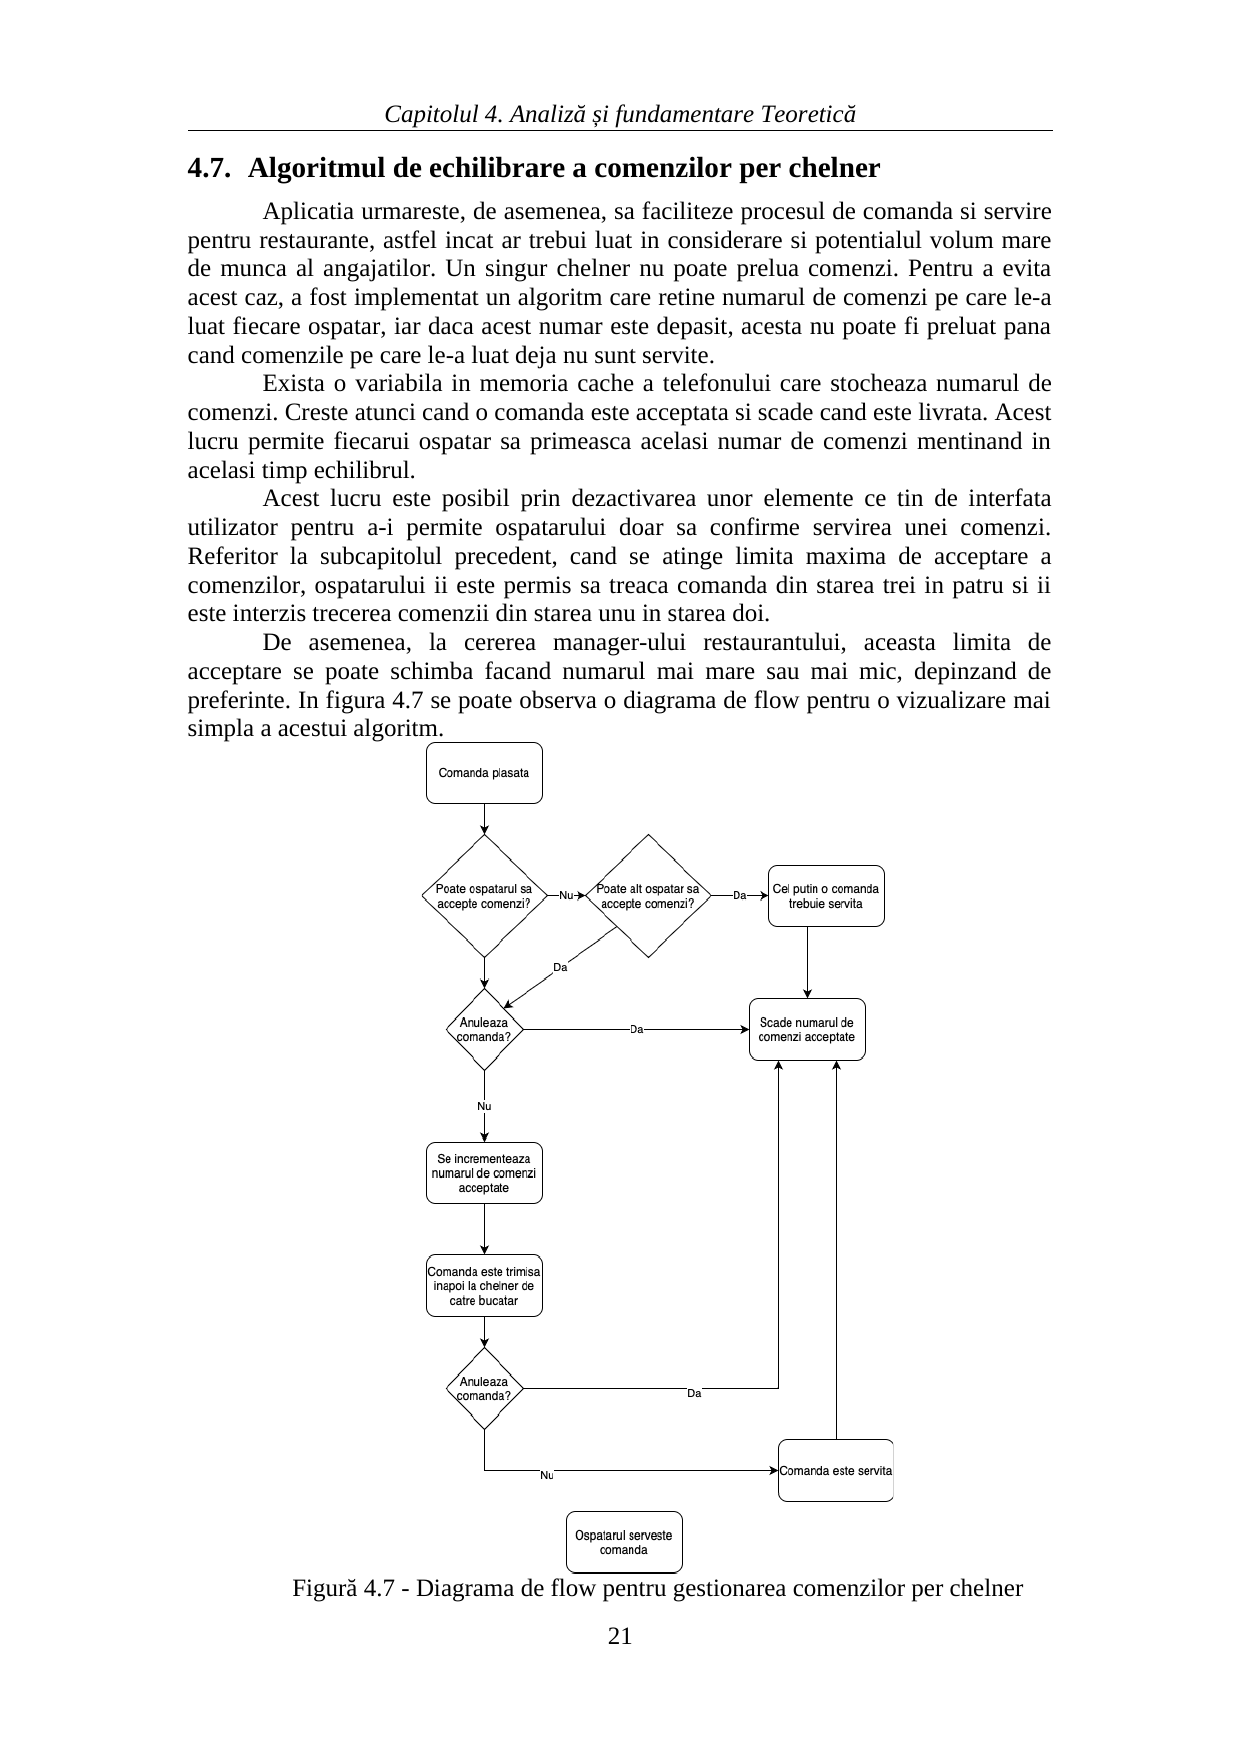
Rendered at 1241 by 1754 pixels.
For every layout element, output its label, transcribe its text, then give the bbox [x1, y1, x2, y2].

text Exista o variabila in memoria cache a telefonului care stocheaza numarul de comenzi. Creste atunci cand o comanda este acceptata si scade cand este livrata. Acest lucru permite fiecarui ospatar sa primeasca acelasi numar de comenzi mentinand in acelasi timp echilibrul. [187, 368, 1053, 483]
text Figură 4.7 - Diagrama de flow pentru gestionarea comenzilor per chelner [187, 1573, 1053, 1602]
picture [421, 742, 894, 1574]
text Aplicatia urmareste, de asemenea, sa faciliteze procesul de comanda si servire pentru restaurante, astfel incat ar trebui luat in considerare si potentialul volum mare de munca al angajatilor. Un singur chelner nu poate prelua comenzi. Pentru a evita acest caz, a fost implementat un algoritm care retine numarul de comenzi pe care le-a luat fiecare ospatar, iar daca acest numar este depasit, acesta nu poate fi preluat pana cand comenzile pe care le-a luat deja nu sunt servite. [187, 196, 1053, 368]
text Acest lucru este posibil prin dezactivarea unor elemente ce tin de interfata utilizator pentru a-i permite ospatarului doar sa confirme servirea unei comenzi. Referitor la subcapitolul precedent, cand se atinge limita maxima de acceptare a comenzilor, ospatarului ii este permis sa treaca comanda din starea trei in patru si ii este interzis trecerea comenzii din starea unu in starea doi. [187, 483, 1053, 627]
subtitle Algoritmul de echilibrare a comenzilor per chelner [187, 150, 1053, 183]
text De asemenea, la cererea manager-ului restaurantului, aceasta limita de acceptare se poate schimba facand numarul mai mare sau mai mic, depinzand de preferinte. In figura 4.7 se poate observa o diagrama de flow pentru o vizualizare mai simpla a acestui algoritm. [187, 627, 1053, 742]
